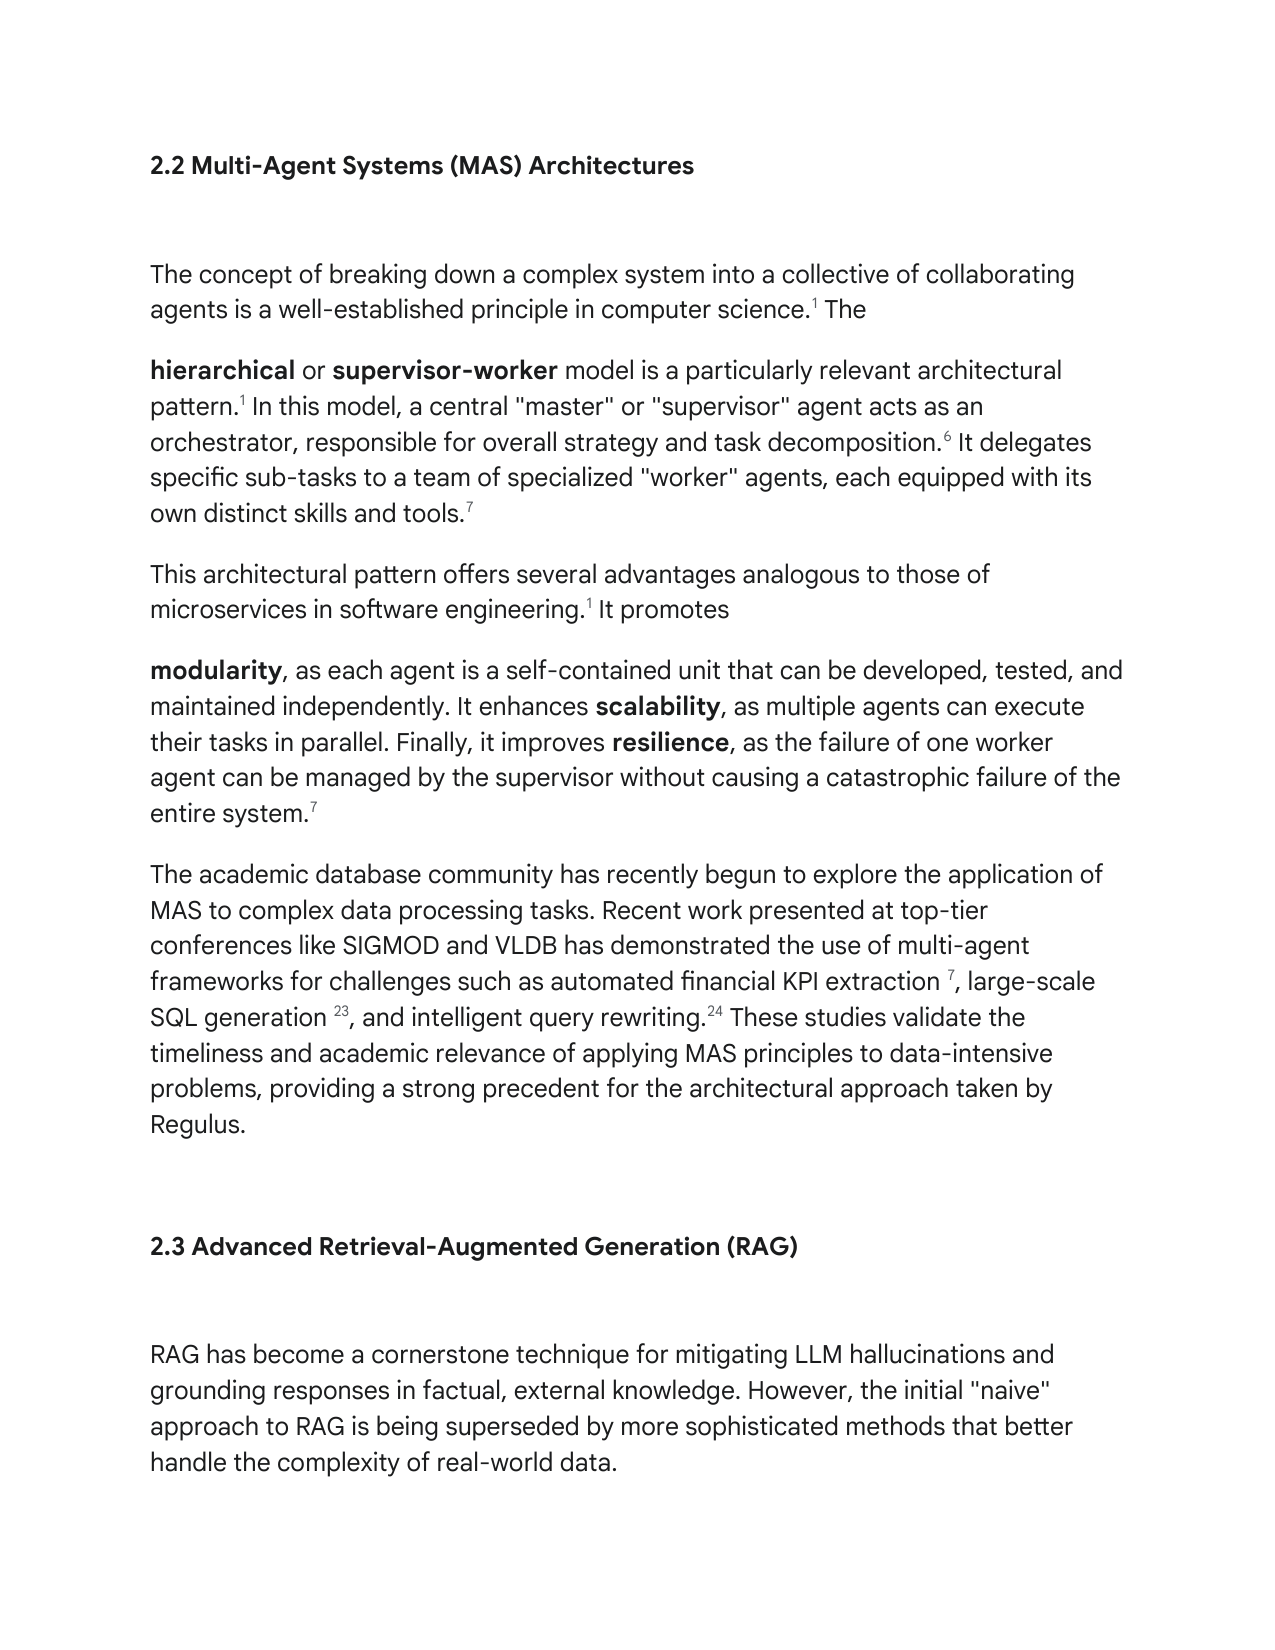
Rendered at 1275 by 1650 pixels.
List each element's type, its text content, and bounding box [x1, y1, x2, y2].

text The concept of breaking down a complex system into a collective of collaborating agents is a well-established principle in computer science.1 The [150, 259, 1125, 326]
text The academic database community has recently begun to explore the application of MAS to complex data processing tasks. Recent work presented at top-tier conferences like SIGMOD and VLDB has demonstrated the use of multi-agent frameworks for challenges such as automated financial KPI extraction 7, large-scale SQL generation 23, and intelligent query rewriting.24 These studies validate the timeliness and academic relevance of applying MAS principles to data-intensive problems, providing a strong precedent for the architectural approach taken by Regulus. [150, 859, 1125, 1141]
text modularity, as each agent is a self-contained unit that can be developed, tested, and maintained independently. It enhances scalability, as multiple agents can execute their tasks in parallel. Finally, it improves resilience, as the failure of one worker agent can be managed by the supervisor without causing a catastrophic failure of the entire system.7 [150, 656, 1125, 830]
text RAG has become a cornerstone technique for mitigating LLM hallucinations and grounding responses in factual, external knowledge. However, the initial "naive" approach to RAG is being superseded by more sophisticated methods that better handle the complexity of real-world data. [150, 1340, 1125, 1478]
text hierarchical or supervisor-worker model is a particularly relevant architectural pattern.1 In this model, a central "master" or "supervisor" agent acts as an orchestrator, responsible for overall strategy and task decomposition.6 It delegates specific sub-tasks to a team of specialized "worker" agents, each equipped with its own distinct skills and tools.7 [150, 355, 1125, 530]
text This architectural pattern offers several advantages analogous to those of microservices in software engineering.1 It promotes [150, 559, 1125, 626]
subtitle 2.3 Advanced Retrieval-Augmented Generation (RAG) [150, 1231, 1125, 1262]
subtitle 2.2 Multi-Agent Systems (MAS) Architectures [150, 150, 1125, 181]
